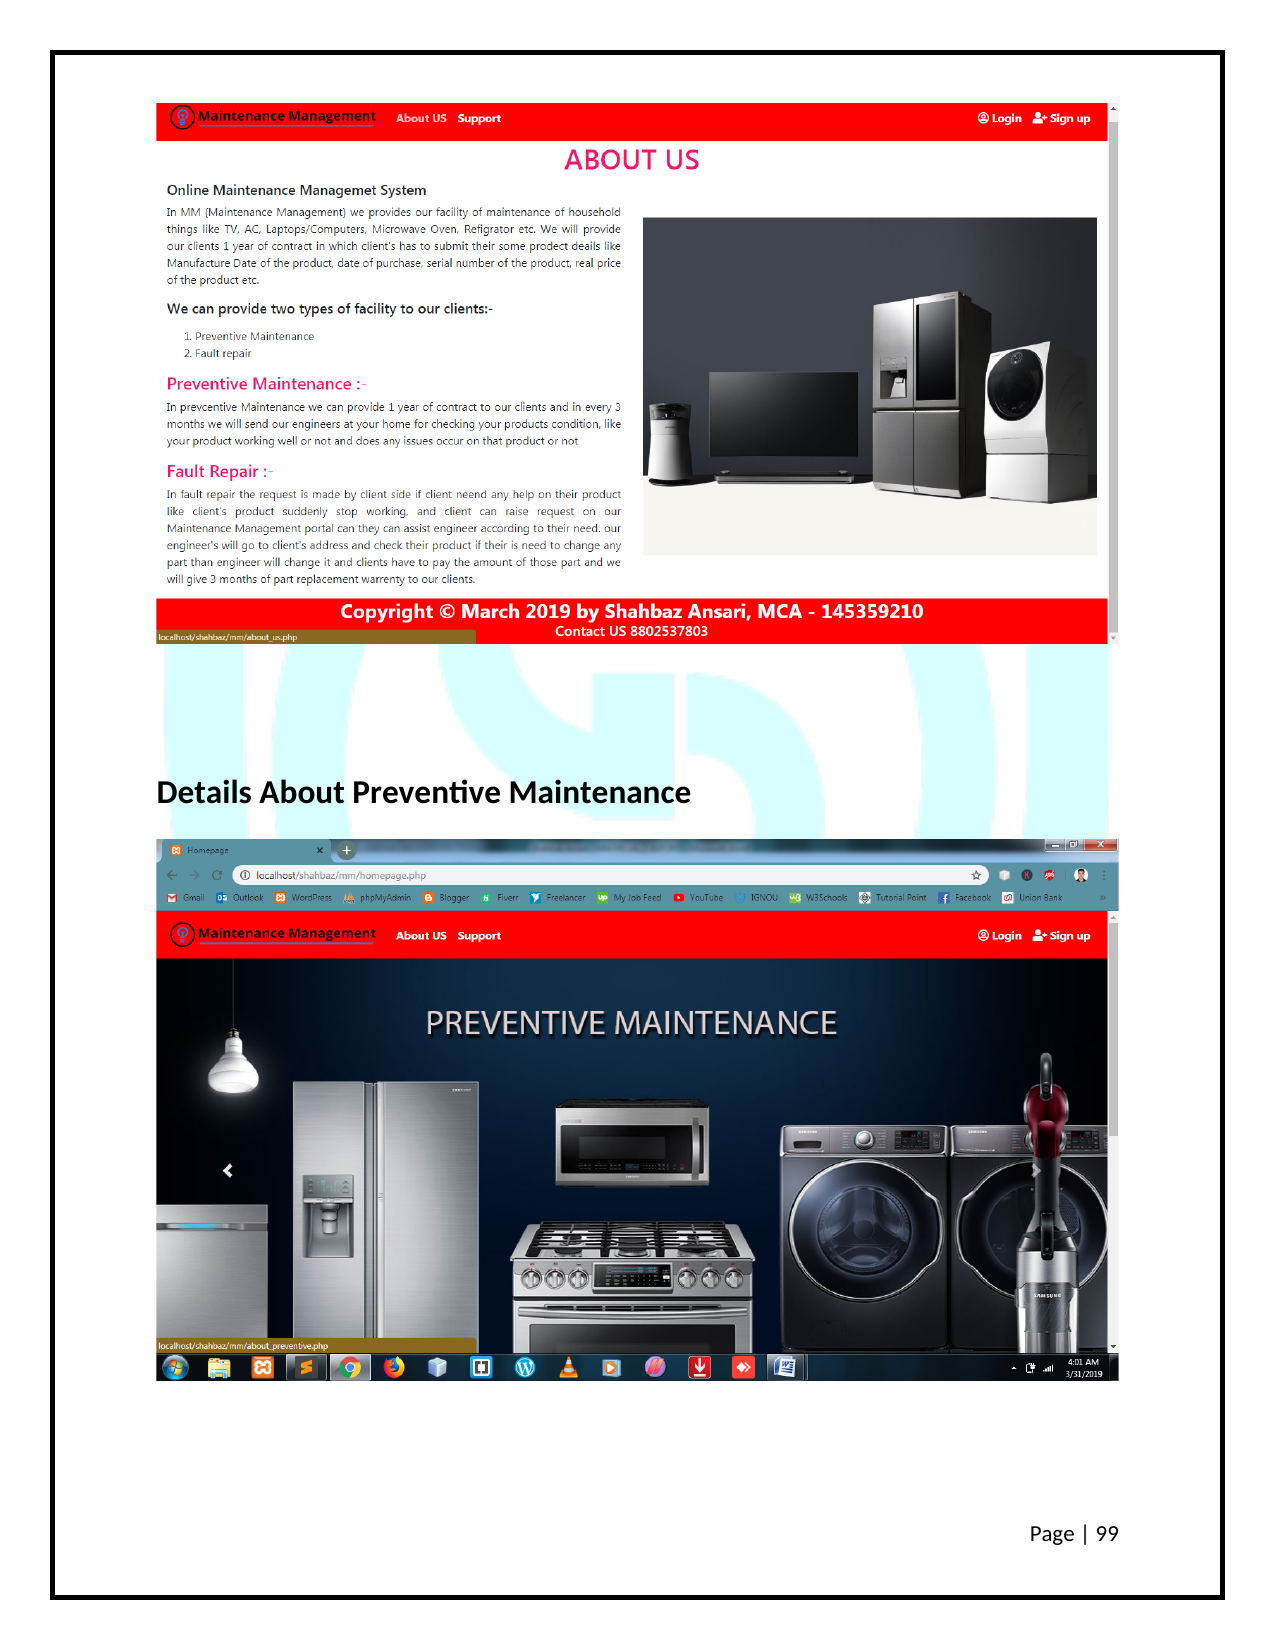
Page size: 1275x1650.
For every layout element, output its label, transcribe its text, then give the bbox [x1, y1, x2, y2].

picture [156, 839, 1119, 1381]
picture [156, 103, 1119, 644]
text Details About Preventive Maintenance [156, 771, 1118, 812]
